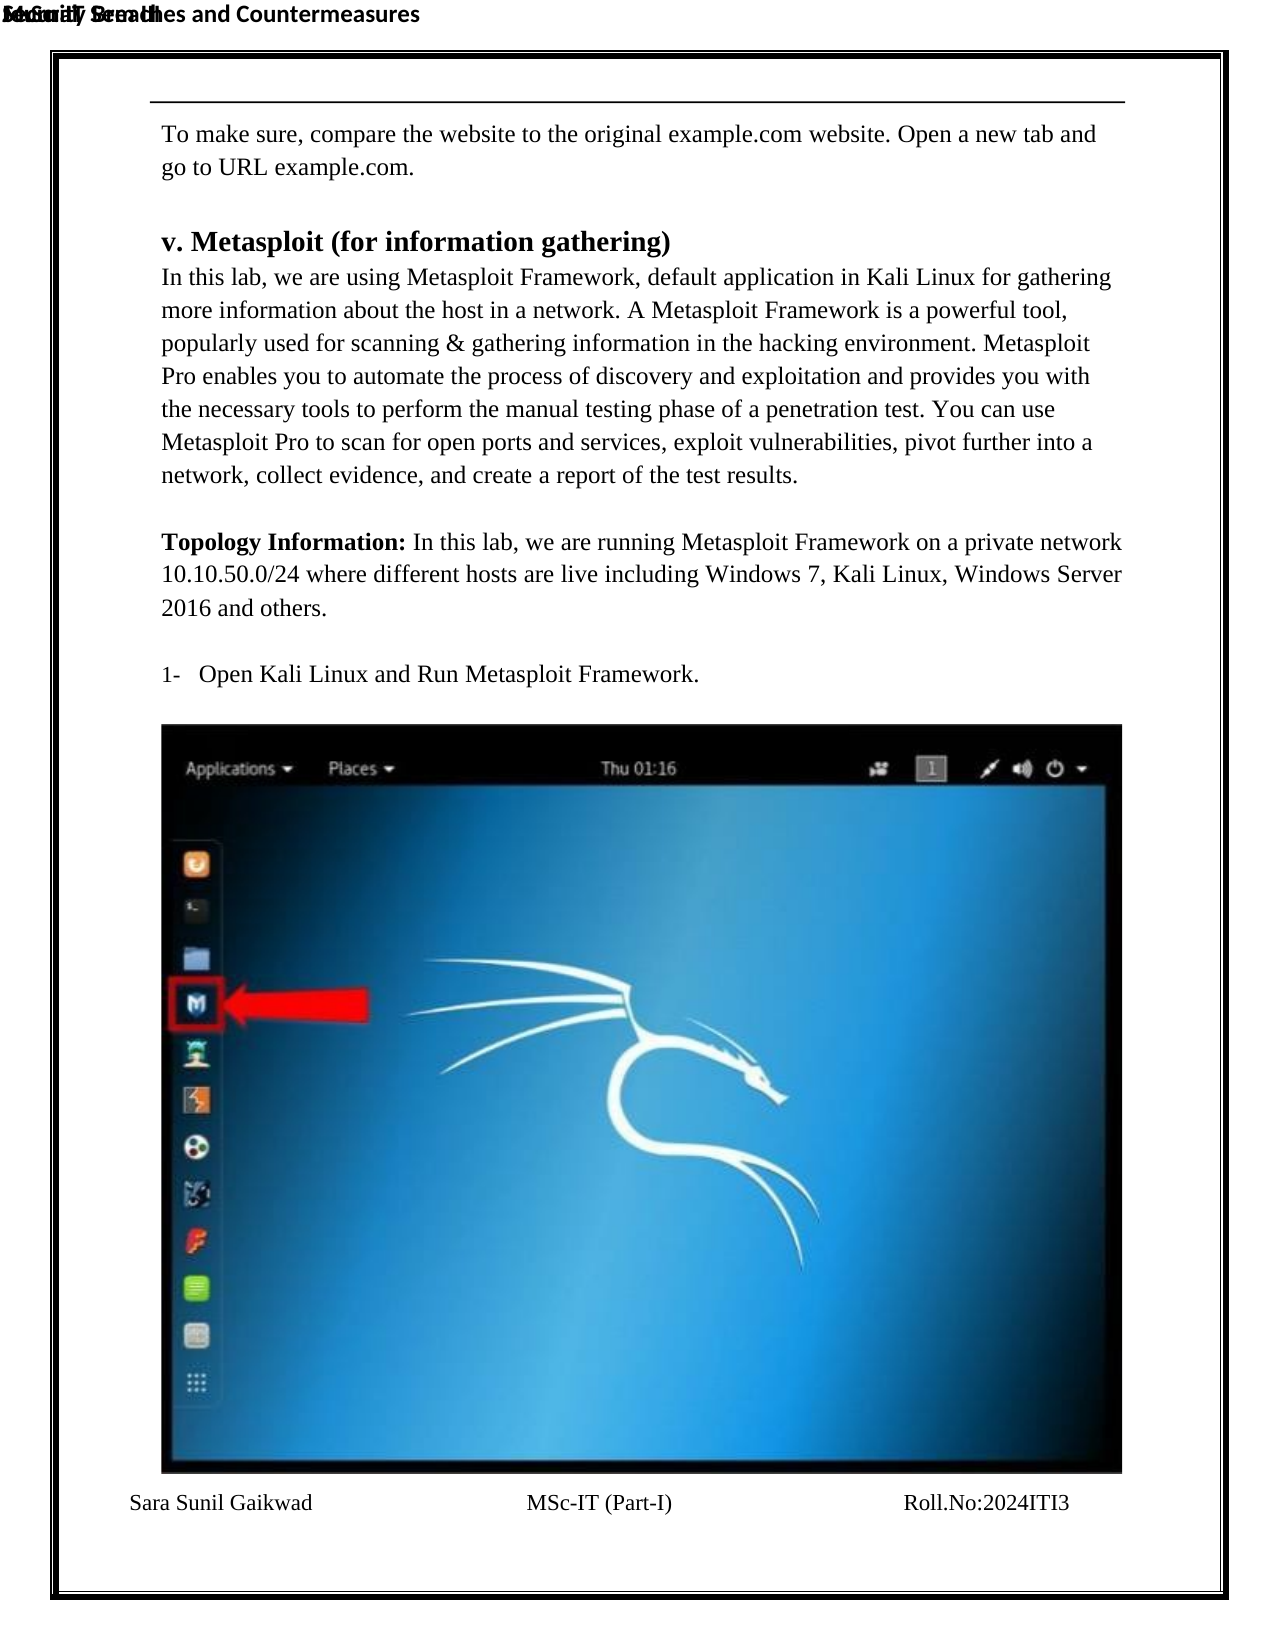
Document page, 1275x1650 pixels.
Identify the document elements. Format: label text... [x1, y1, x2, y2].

text Topology Information: In this lab, we are running Metasploit Framework on a private network 10.10.50.0/24 where different hosts are live including Windows 7, Kali Linux, Windows Server 2016 and others. [161, 527, 1123, 621]
list Open Kali Linux and Run Metasploit Framework. [161, 659, 1220, 687]
text To make sure, compare the website to the original example.com website. Open a new tab and go to URL example.com. [161, 119, 1097, 181]
text In this lab, we are using Metasploit Framework, default application in Kali Linux for gathering more information about the host in a network. A Metasploit Framework is a powerful tool, popularly used for scanning & gathering information in the hacking environment. Metasploit Pro enables you to automate the process of discovery and exploitation and provides you with the necessary tools to perform the manual testing phase of a penetration test. You can use Metasploit Pro to scan for open ports and services, exploit vulnerabilities, pivot further into a network, collect evidence, and create a report of the test results. [161, 262, 1112, 489]
picture [161, 724, 1123, 1474]
subtitle Metasploit (for information gathering) [161, 224, 1220, 257]
